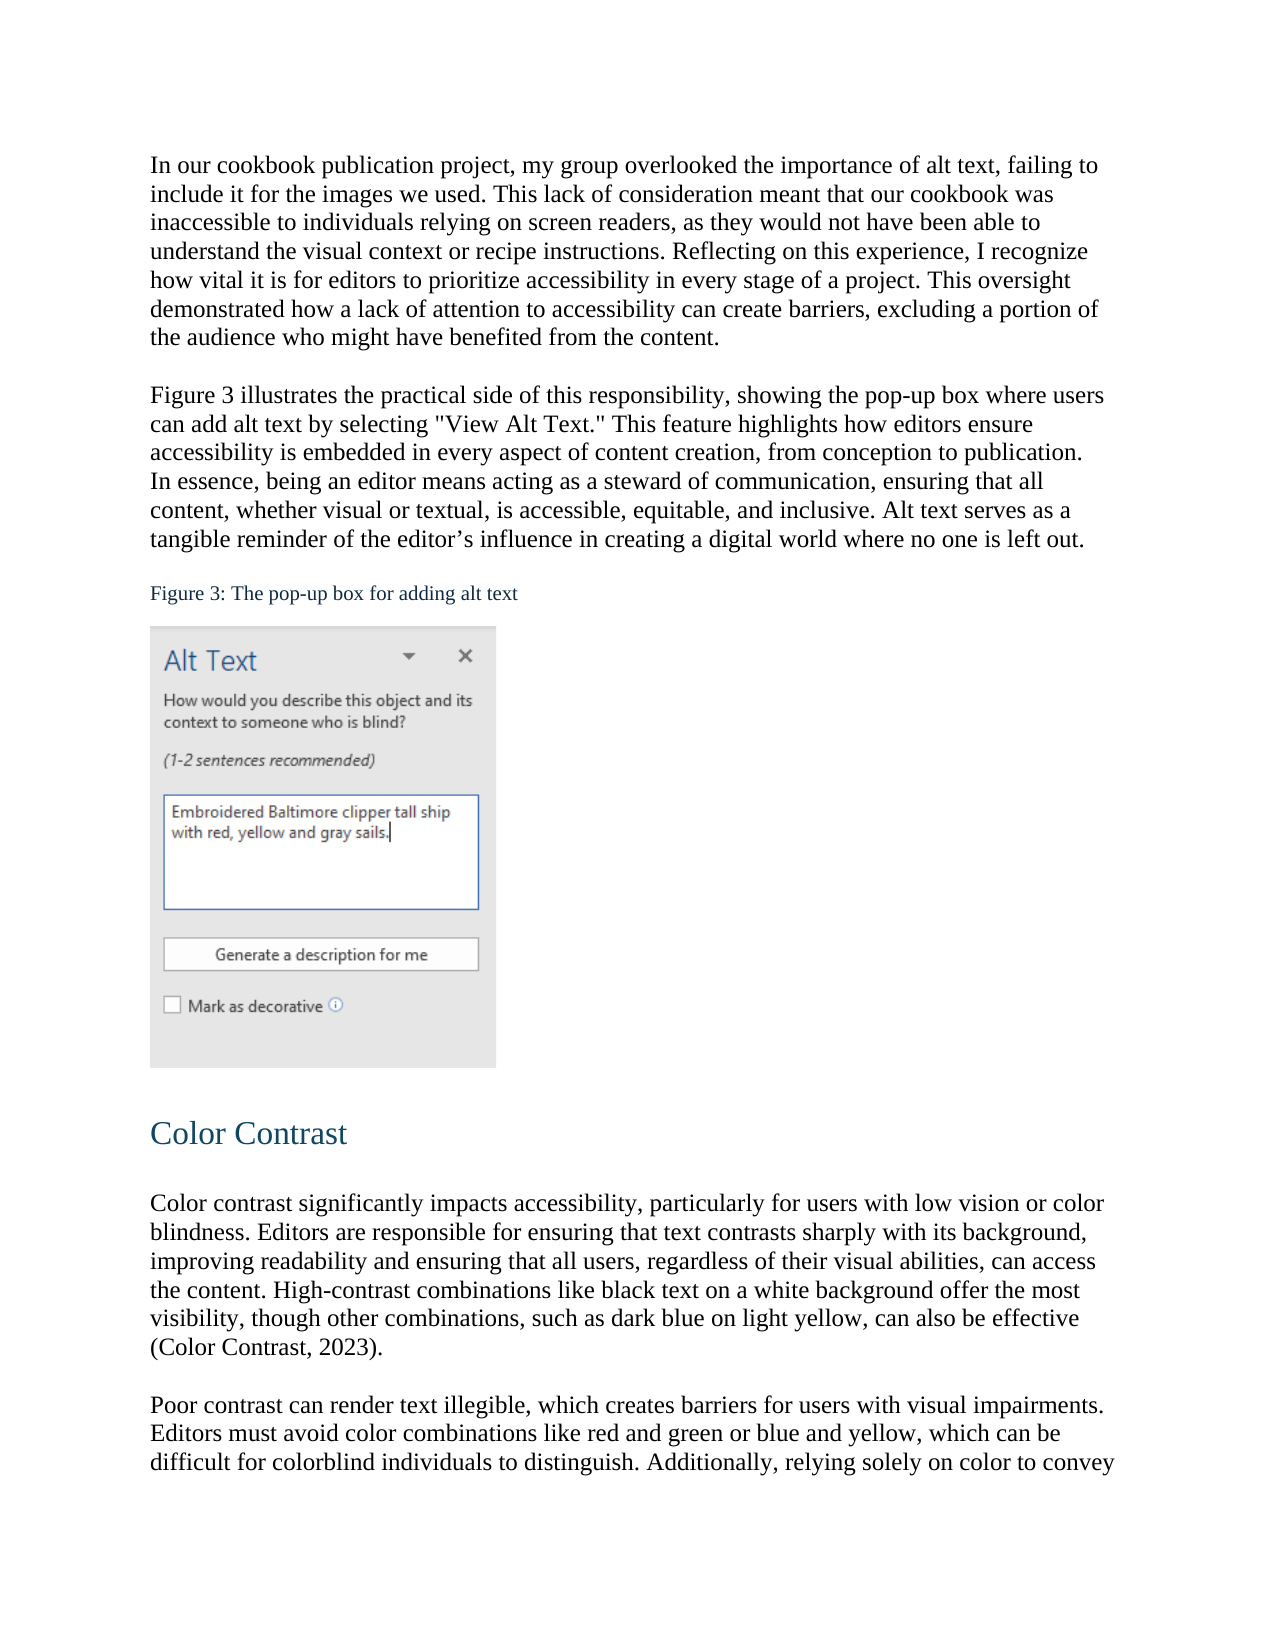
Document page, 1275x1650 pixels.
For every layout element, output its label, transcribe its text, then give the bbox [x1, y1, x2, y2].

text In essence, being an editor means acting as a steward of communication, ensuring that all content, whether visual or textual, is accessible, equitable, and inclusive. Alt text serves as a tangible reminder of the editor’s influence in creating a digital world where no one is left out. [150, 466, 1125, 552]
text In our cookbook publication project, my group overlooked the importance of alt text, failing to include it for the images we used. This lack of consideration meant that our cookbook was inaccessible to individuals relying on screen readers, as they would not have been able to understand the visual context or recipe instructions. Reflecting on this experience, I recognize how vital it is for editors to prioritize accessibility in every stage of a project. This oversight demonstrated how a lack of attention to accessibility can create barriers, excluding a portion of the audience who might have benefited from the content. [150, 150, 1125, 351]
subtitle Color Contrast [150, 1113, 1125, 1151]
text Figure 3: The pop-up box for adding alt text [150, 581, 1125, 605]
picture [150, 626, 497, 1068]
text Color contrast significantly impacts accessibility, particularly for users with low vision or color blindness. Editors are responsible for ensuring that text contrasts sharply with its background, improving readability and ensuring that all users, regardless of their visual abilities, can access the content. High-contrast combinations like black text on a white background offer the most visibility, though other combinations, such as dark blue on light yellow, can also be effective (Color Contrast, 2023). [150, 1188, 1125, 1361]
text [150, 1390, 1125, 1476]
text Figure 3 illustrates the practical side of this responsibility, showing the pop-up box where users can add alt text by selecting "View Alt Text." This feature highlights how editors ensure accessibility is embedded in every aspect of content creation, from conception to publication. [150, 380, 1125, 466]
